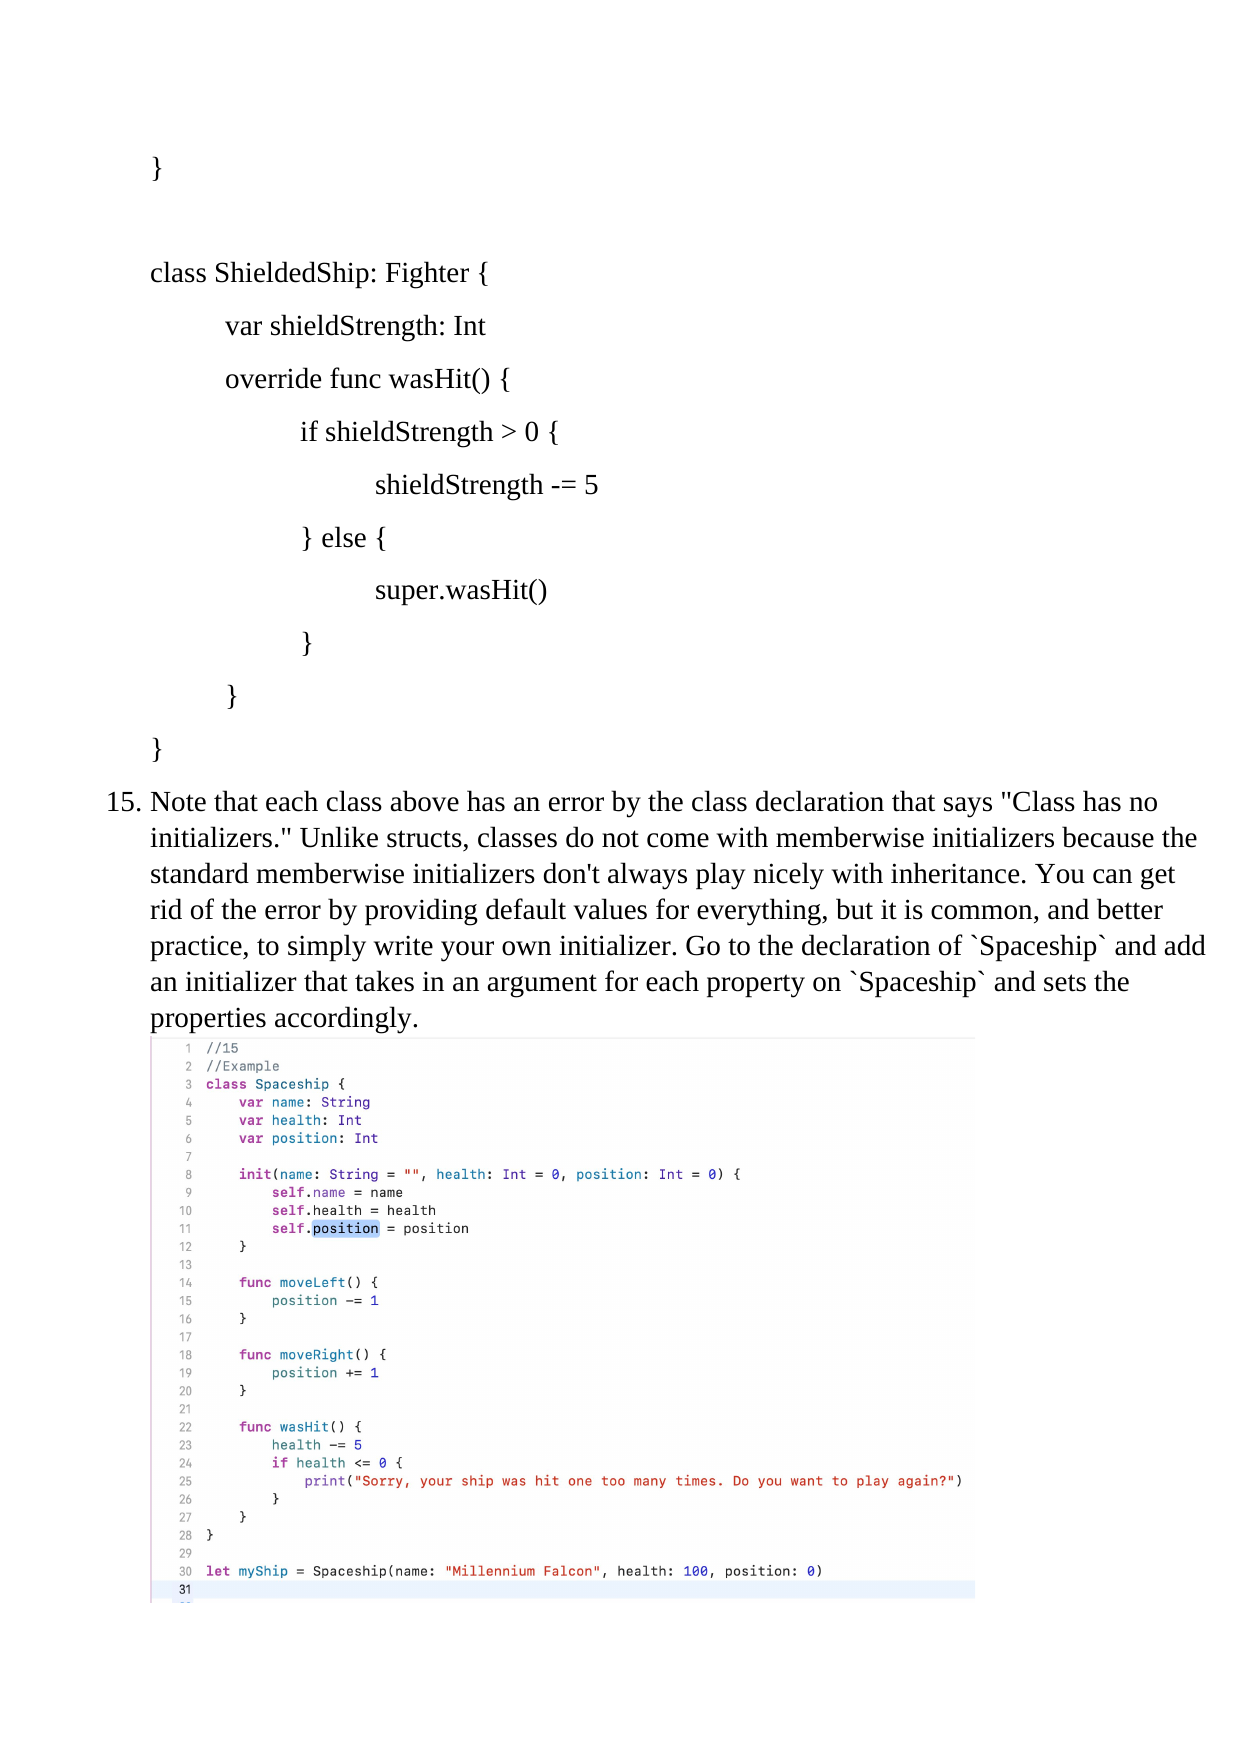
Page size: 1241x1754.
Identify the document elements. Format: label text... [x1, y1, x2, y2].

text } [150, 678, 1090, 712]
text override func wasHit() { [150, 361, 1090, 395]
text if shieldStrength > 0 { [225, 414, 1090, 448]
text var shieldStrength: Int [150, 308, 1090, 342]
picture [150, 1036, 976, 1603]
text shieldStrength -= 5 [300, 467, 1090, 500]
list Note that each class above has an error by the class declaration that says "Class has no initializers." Unlike structs, classes do not come with memberwise initializers because the standard memberwise initializers don't always play nicely with inheritance. You can get rid of the error by providing default values for everything, but it is common, and better practice, to simply write your own initializer. Go to the declaration of `Spaceship` and add an initializer that takes in an argument for each property on `Spaceship` and sets the properties accordingly. [106, 784, 1213, 1034]
text } [150, 731, 1090, 764]
text } [150, 150, 1090, 183]
text } [225, 625, 1090, 659]
text } else { [225, 520, 1090, 553]
text super.wasHit() [300, 572, 1090, 606]
text class ShieldedShip: Fighter { [150, 256, 1090, 289]
